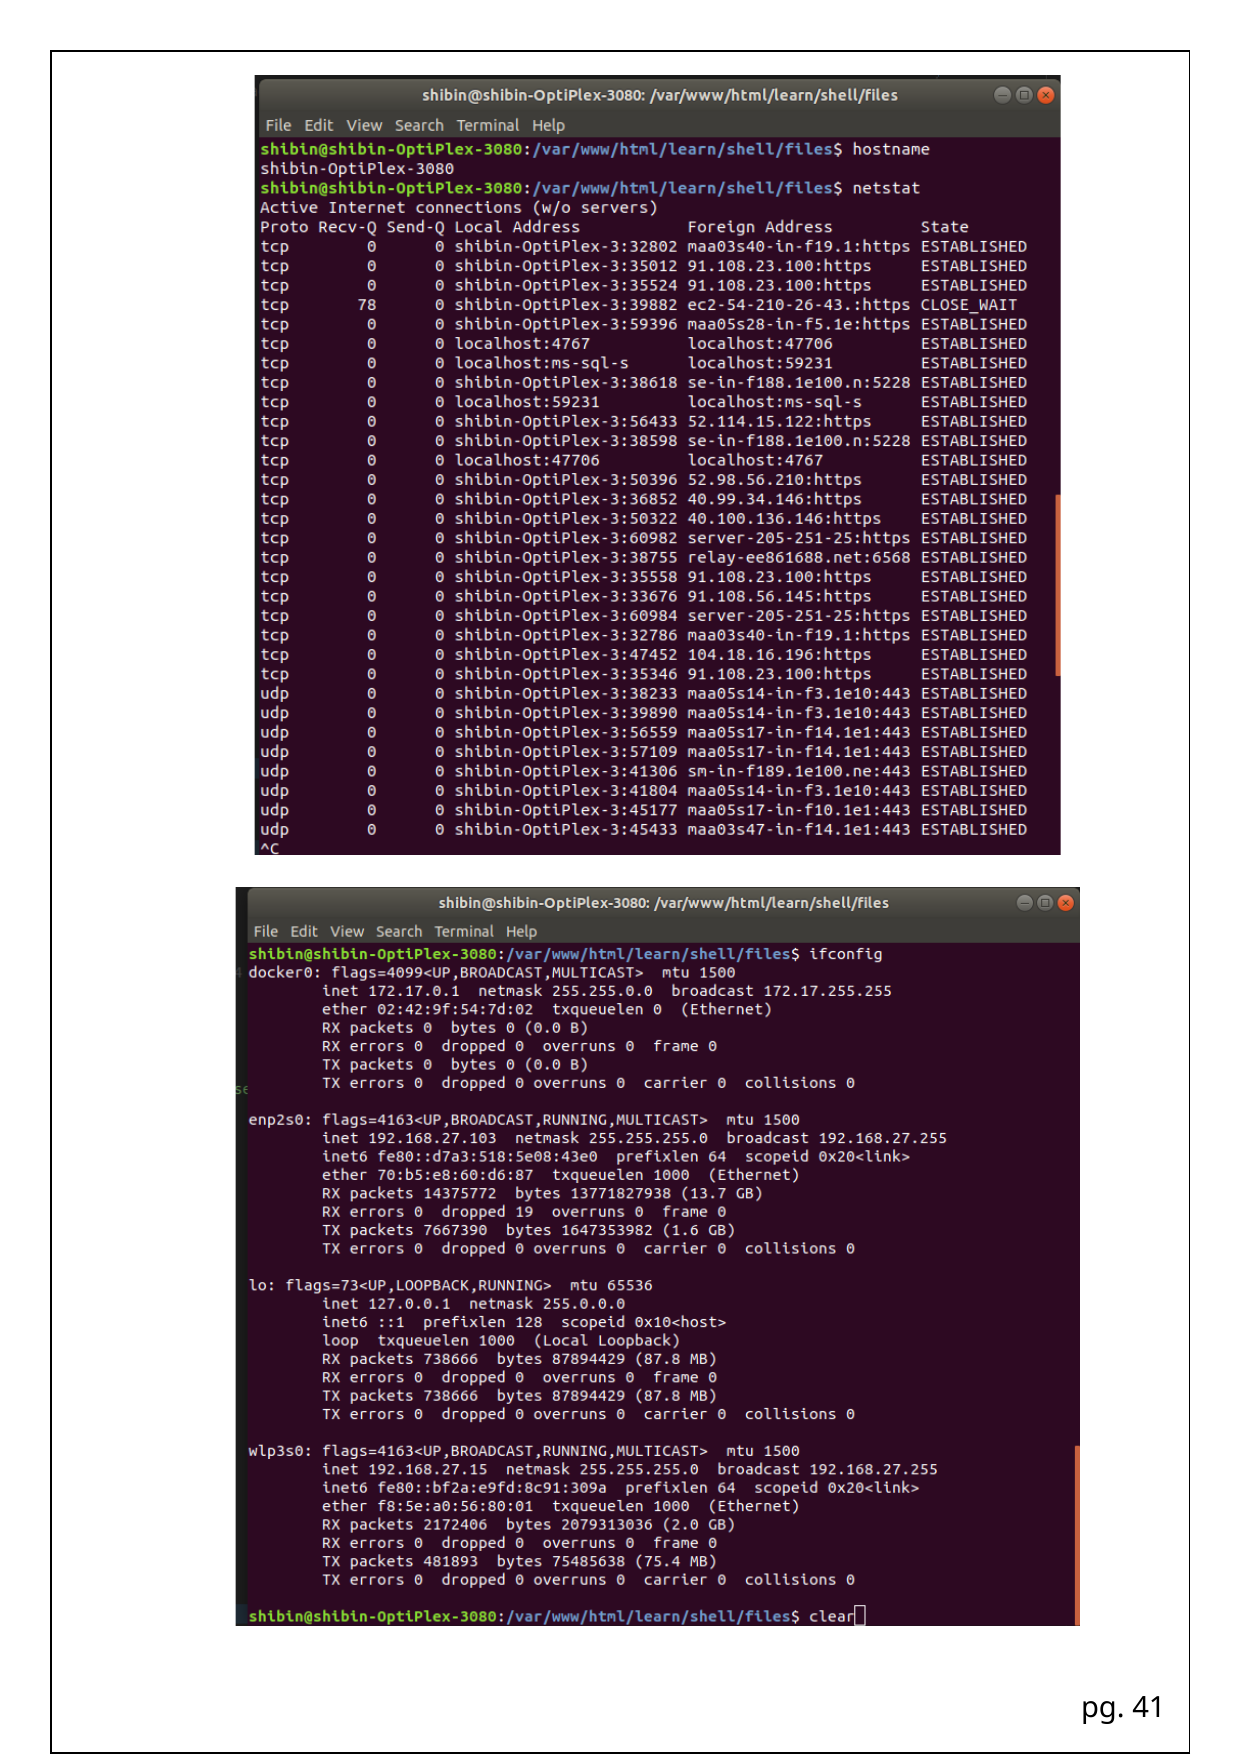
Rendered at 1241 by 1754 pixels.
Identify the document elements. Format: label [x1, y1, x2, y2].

picture [235, 887, 1080, 1626]
picture [254, 75, 1061, 855]
